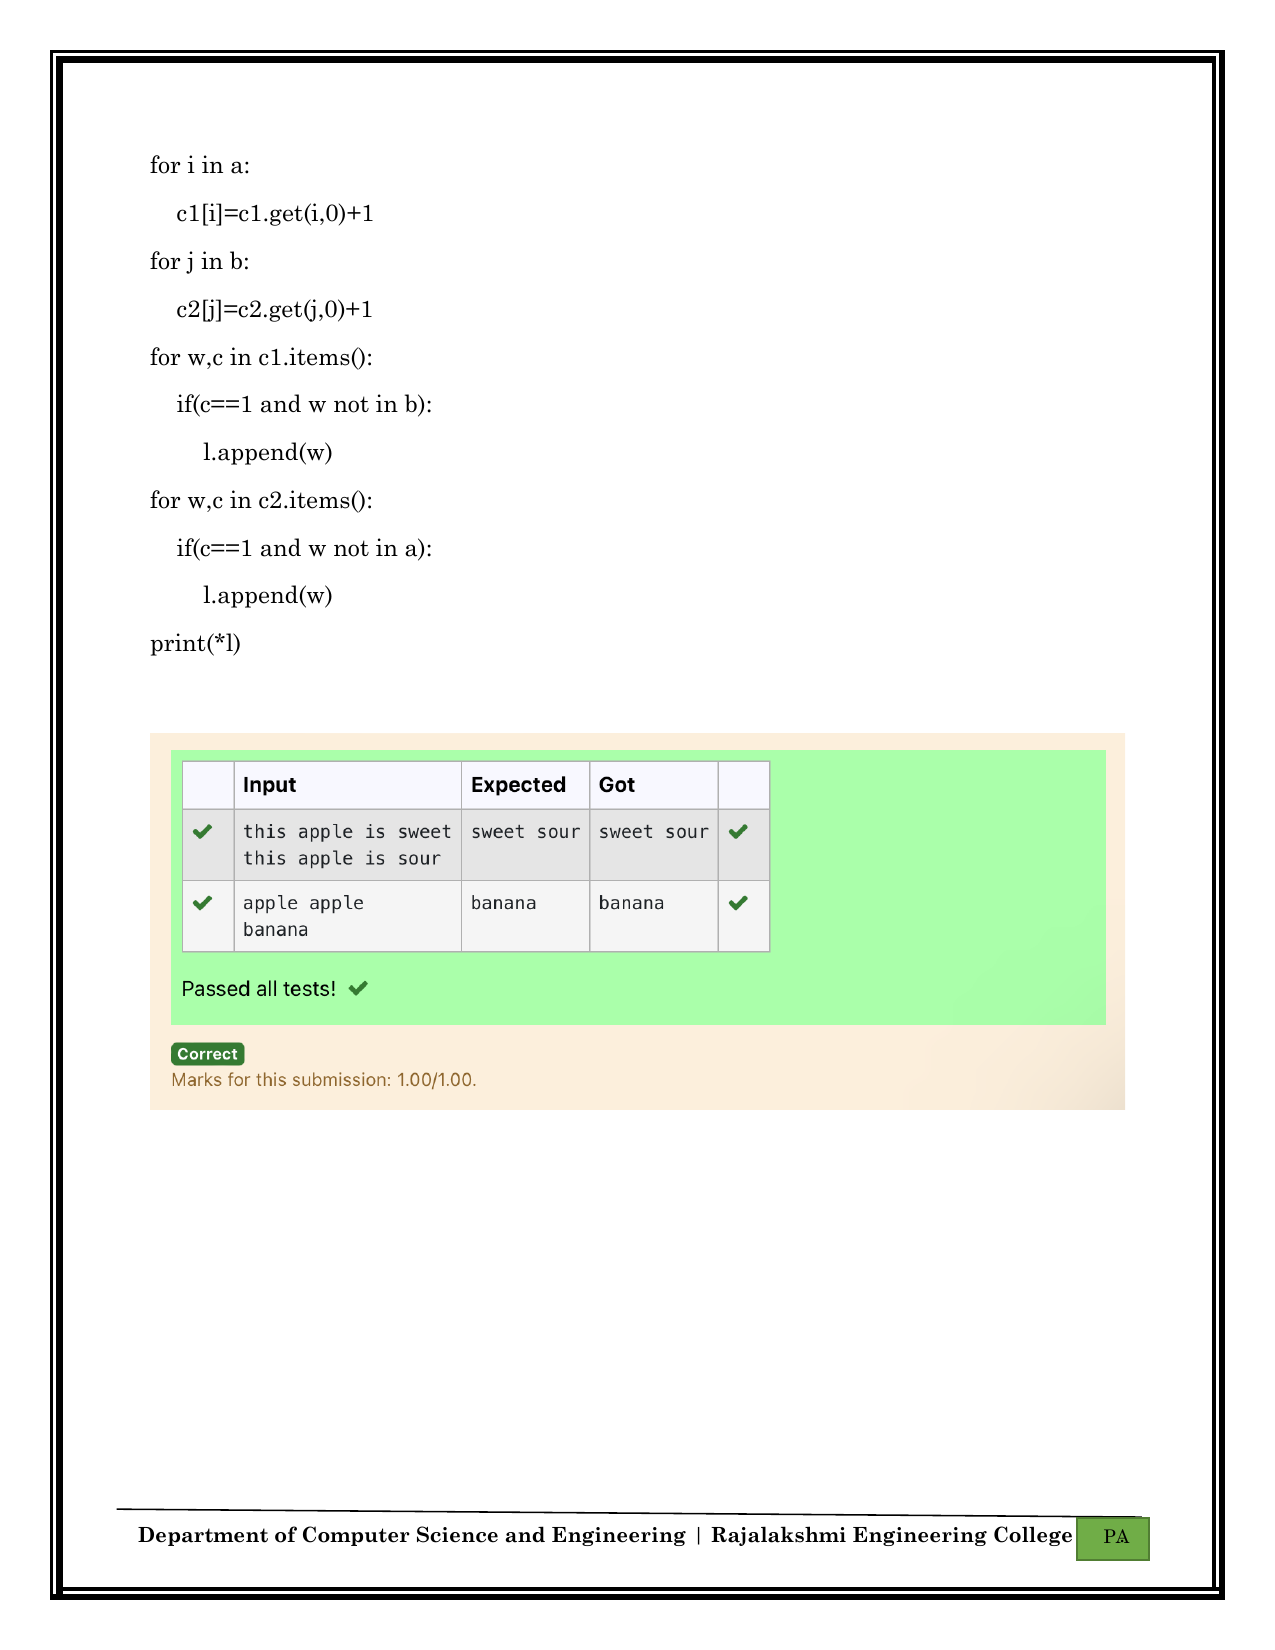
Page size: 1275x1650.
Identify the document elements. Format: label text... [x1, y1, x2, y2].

text for w,c in c1.items(): [150, 341, 1125, 370]
text if(c==1 and w not in a): [150, 532, 1125, 561]
text if(c==1 and w not in b): [150, 389, 1125, 418]
text for w,c in c2.items(): [150, 485, 1125, 513]
text c2[j]=c2.get(j,0)+1 [150, 293, 1125, 322]
text c1[i]=c1.get(i,0)+1 [150, 198, 1125, 227]
text for j in b: [150, 246, 1125, 274]
text l.append(w) [150, 437, 1125, 466]
text l.append(w) [150, 580, 1125, 609]
text print(*l) [150, 628, 1125, 657]
picture [150, 723, 1125, 1110]
text for i in a: [150, 150, 1125, 179]
